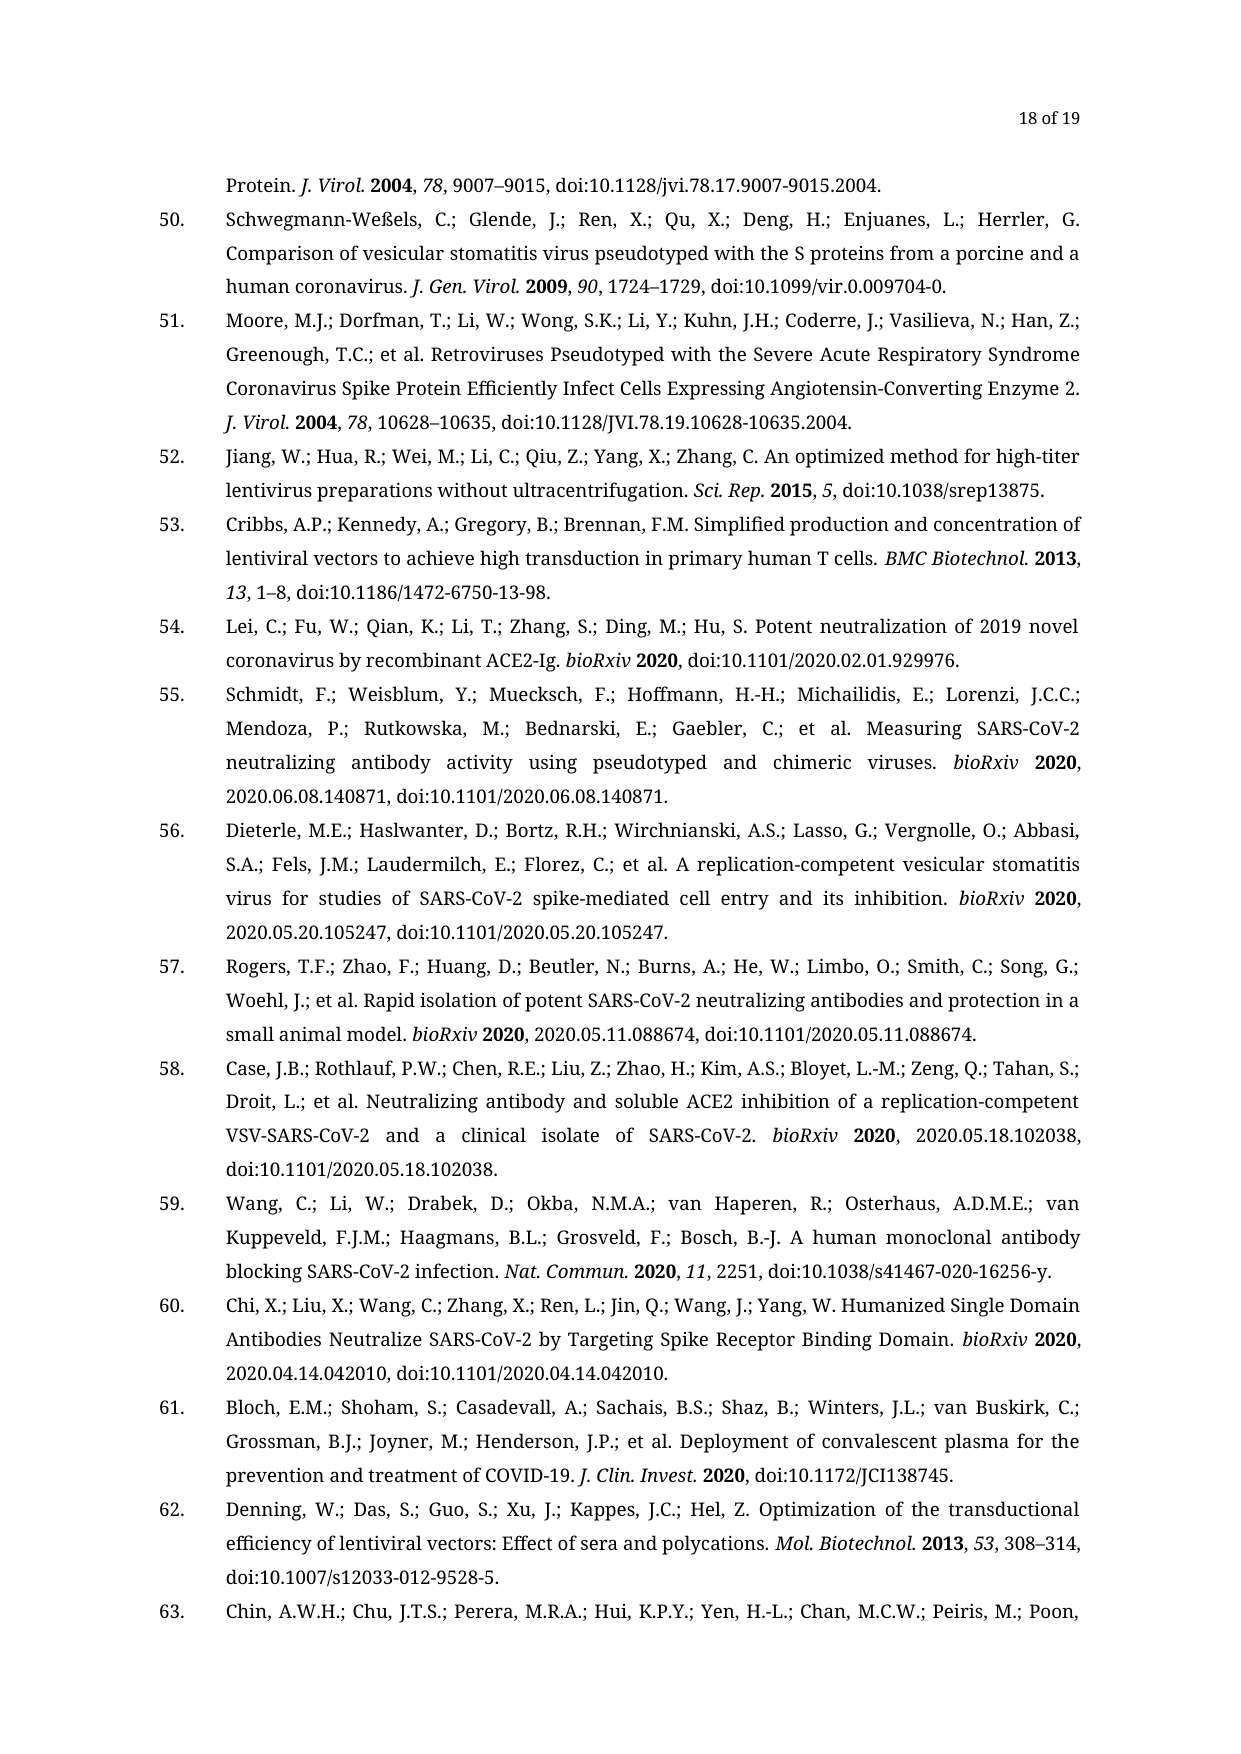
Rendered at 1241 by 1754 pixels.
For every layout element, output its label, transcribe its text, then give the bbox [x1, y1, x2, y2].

text 51. Moore, M.J.; Dorfman, T.; Li, W.; Wong, S.K.; Li, Y.; Kuhn, J.H.; Coderre, J.; Vasilieva, N.; Han, Z.; Greenough, T.C.; et al. Retroviruses Pseudotyped with the Severe Acute Respiratory Syndrome Coronavirus Spike Protein Efficiently Infect Cells Expressing Angiotensin-Converting Enzyme 2. J. Virol. 2004, 78, 10628–10635, doi:10.1128/JVI.78.19.10628-10635.2004. [159, 303, 1081, 439]
text 52. Jiang, W.; Hua, R.; Wei, M.; Li, C.; Qiu, Z.; Yang, X.; Zhang, C. An optimized method for high-titer lentivirus preparations without ultracentrifugation. Sci. Rep. 2015, 5, doi:10.1038/srep13875. [159, 439, 1081, 507]
text 61. Bloch, E.M.; Shoham, S.; Casadevall, A.; Sachais, B.S.; Shaz, B.; Winters, J.L.; van Buskirk, C.; Grossman, B.J.; Joyner, M.; Henderson, J.P.; et al. Deployment of convalescent plasma for the prevention and treatment of COVID-19. J. Clin. Invest. 2020, doi:10.1172/JCI138745. [159, 1390, 1081, 1492]
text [159, 168, 1081, 202]
text 59. Wang, C.; Li, W.; Drabek, D.; Okba, N.M.A.; van Haperen, R.; Osterhaus, A.D.M.E.; van Kuppeveld, F.J.M.; Haagmans, B.L.; Grosveld, F.; Bosch, B.-J. A human monoclonal antibody blocking SARS-CoV-2 infection. Nat. Commun. 2020, 11, 2251, doi:10.1038/s41467-020-16256-y. [159, 1186, 1081, 1288]
text 50. Schwegmann-Weßels, C.; Glende, J.; Ren, X.; Qu, X.; Deng, H.; Enjuanes, L.; Herrler, G. Comparison of vesicular stomatitis virus pseudotyped with the S proteins from a porcine and a human coronavirus. J. Gen. Virol. 2009, 90, 1724–1729, doi:10.1099/vir.0.009704-0. [159, 202, 1081, 303]
text 60. Chi, X.; Liu, X.; Wang, C.; Zhang, X.; Ren, L.; Jin, Q.; Wang, J.; Yang, W. Humanized Single Domain Antibodies Neutralize SARS-CoV-2 by Targeting Spike Receptor Binding Domain. bioRxiv 2020, 2020.04.14.042010, doi:10.1101/2020.04.14.042010. [159, 1288, 1081, 1390]
text 58. Case, J.B.; Rothlauf, P.W.; Chen, R.E.; Liu, Z.; Zhao, H.; Kim, A.S.; Bloyet, L.-M.; Zeng, Q.; Tahan, S.; Droit, L.; et al. Neutralizing antibody and soluble ACE2 inhibition of a replication-competent VSV-SARS-CoV-2 and a clinical isolate of SARS-CoV-2. bioRxiv 2020, 2020.05.18.102038, doi:10.1101/2020.05.18.102038. [159, 1051, 1081, 1186]
text 55. Schmidt, F.; Weisblum, Y.; Muecksch, F.; Hoffmann, H.-H.; Michailidis, E.; Lorenzi, J.C.C.; Mendoza, P.; Rutkowska, M.; Bednarski, E.; Gaebler, C.; et al. Measuring SARS-CoV-2 neutralizing antibody activity using pseudotyped and chimeric viruses. bioRxiv 2020, 2020.06.08.140871, doi:10.1101/2020.06.08.140871. [159, 677, 1081, 813]
text 57. Rogers, T.F.; Zhao, F.; Huang, D.; Beutler, N.; Burns, A.; He, W.; Limbo, O.; Smith, C.; Song, G.; Woehl, J.; et al. Rapid isolation of potent SARS-CoV-2 neutralizing antibodies and protection in a small animal model. bioRxiv 2020, 2020.05.11.088674, doi:10.1101/2020.05.11.088674. [159, 949, 1081, 1051]
text 53. Cribbs, A.P.; Kennedy, A.; Gregory, B.; Brennan, F.M. Simplified production and concentration of lentiviral vectors to achieve high transduction in primary human T cells. BMC Biotechnol. 2013, 13, 1–8, doi:10.1186/1472-6750-13-98. [159, 507, 1081, 609]
text 56. Dieterle, M.E.; Haslwanter, D.; Bortz, R.H.; Wirchnianski, A.S.; Lasso, G.; Vergnolle, O.; Abbasi, S.A.; Fels, J.M.; Laudermilch, E.; Florez, C.; et al. A replication-competent vesicular stomatitis virus for studies of SARS-CoV-2 spike-mediated cell entry and its inhibition. bioRxiv 2020, 2020.05.20.105247, doi:10.1101/2020.05.20.105247. [159, 813, 1081, 949]
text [159, 1594, 1081, 1628]
text 54. Lei, C.; Fu, W.; Qian, K.; Li, T.; Zhang, S.; Ding, M.; Hu, S. Potent neutralization of 2019 novel coronavirus by recombinant ACE2-Ig. bioRxiv 2020, doi:10.1101/2020.02.01.929976. [159, 609, 1081, 677]
text 62. Denning, W.; Das, S.; Guo, S.; Xu, J.; Kappes, J.C.; Hel, Z. Optimization of the transductional efficiency of lentiviral vectors: Effect of sera and polycations. Mol. Biotechnol. 2013, 53, 308–314, doi:10.1007/s12033-012-9528-5. [159, 1492, 1081, 1594]
